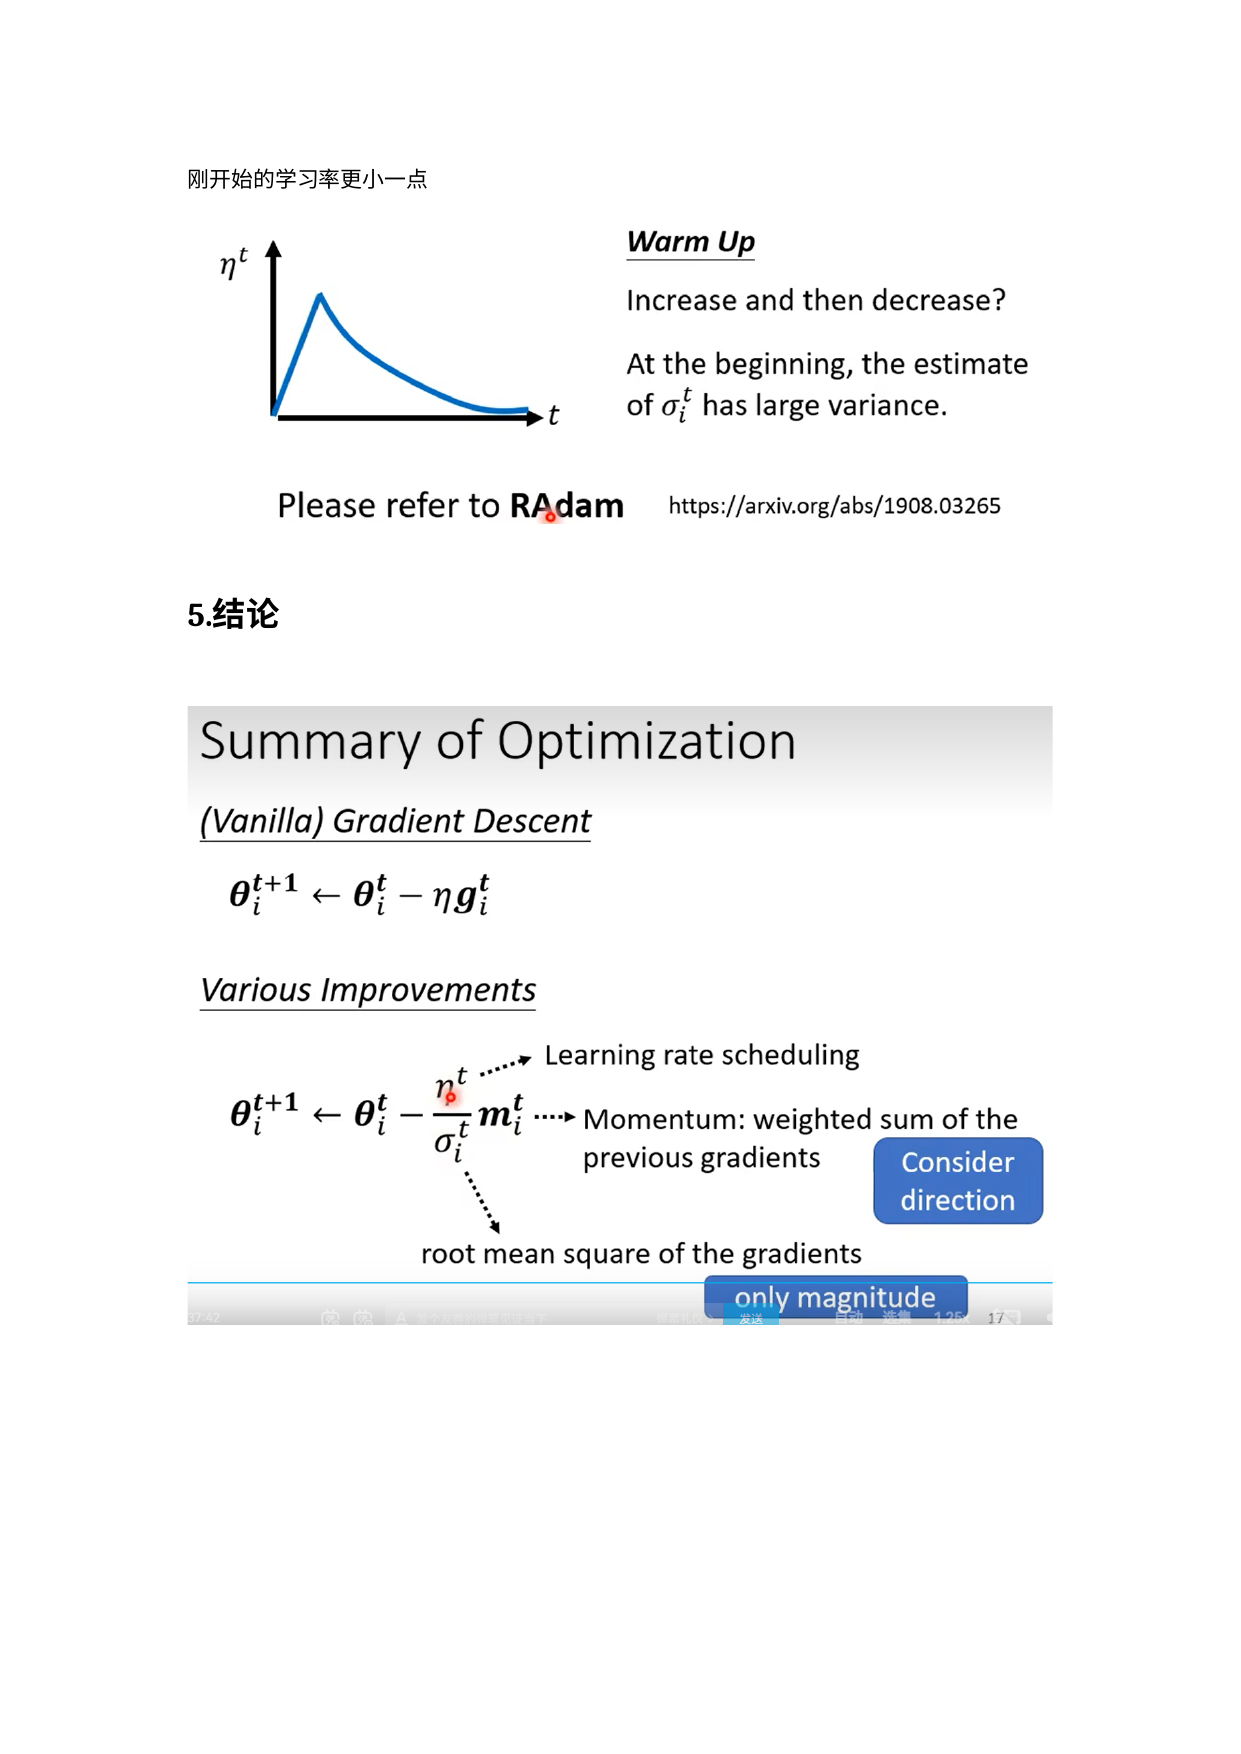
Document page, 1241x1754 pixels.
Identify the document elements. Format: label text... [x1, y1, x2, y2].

picture [187, 194, 1053, 524]
picture [187, 706, 1053, 1325]
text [187, 162, 1053, 194]
subtitle 5.结论 [187, 579, 1053, 644]
